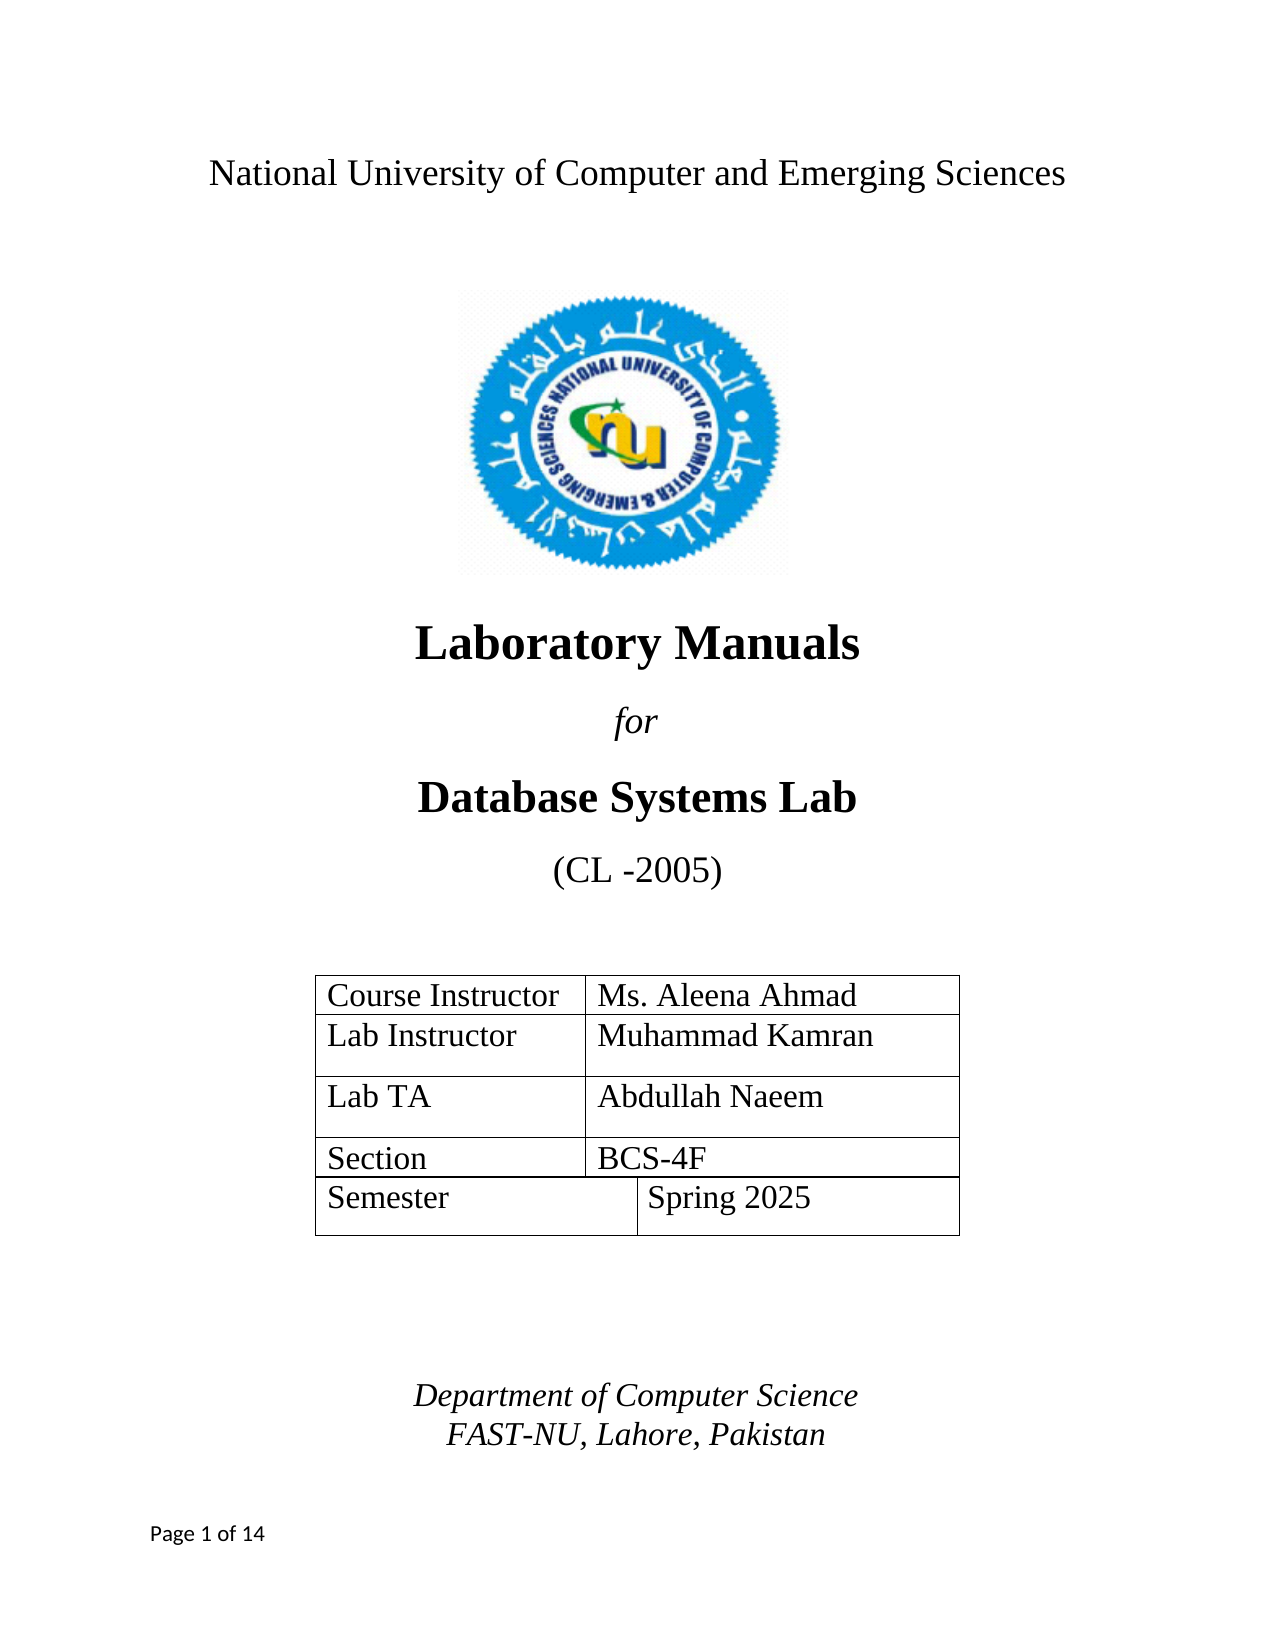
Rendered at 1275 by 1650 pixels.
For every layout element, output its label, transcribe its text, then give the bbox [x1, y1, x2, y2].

text National University of Computer and Emerging Sciences [150, 150, 1125, 193]
table_header Course Instructor [316, 976, 585, 1014]
table_cell Semester [316, 1178, 637, 1234]
text for [150, 698, 1125, 742]
table_cell BCS-4F [586, 1138, 959, 1176]
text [150, 1414, 1125, 1452]
text Database Systems Lab [150, 770, 1125, 822]
picture [458, 290, 790, 575]
table_cell Muhammad Kamran [586, 1015, 959, 1076]
text Laboratory Manuals [150, 613, 1125, 671]
table_cell Lab TA [316, 1077, 585, 1137]
text (CL -2005) [150, 847, 1125, 891]
table_cell Section [316, 1138, 585, 1176]
table_header Ms. Aleena Ahmad [586, 976, 959, 1014]
text Department of Computer Science [150, 1376, 1125, 1414]
table_cell Lab Instructor [316, 1015, 585, 1076]
table_cell Spring 2025 [638, 1178, 959, 1234]
table_cell Abdullah Naeem [586, 1077, 959, 1137]
